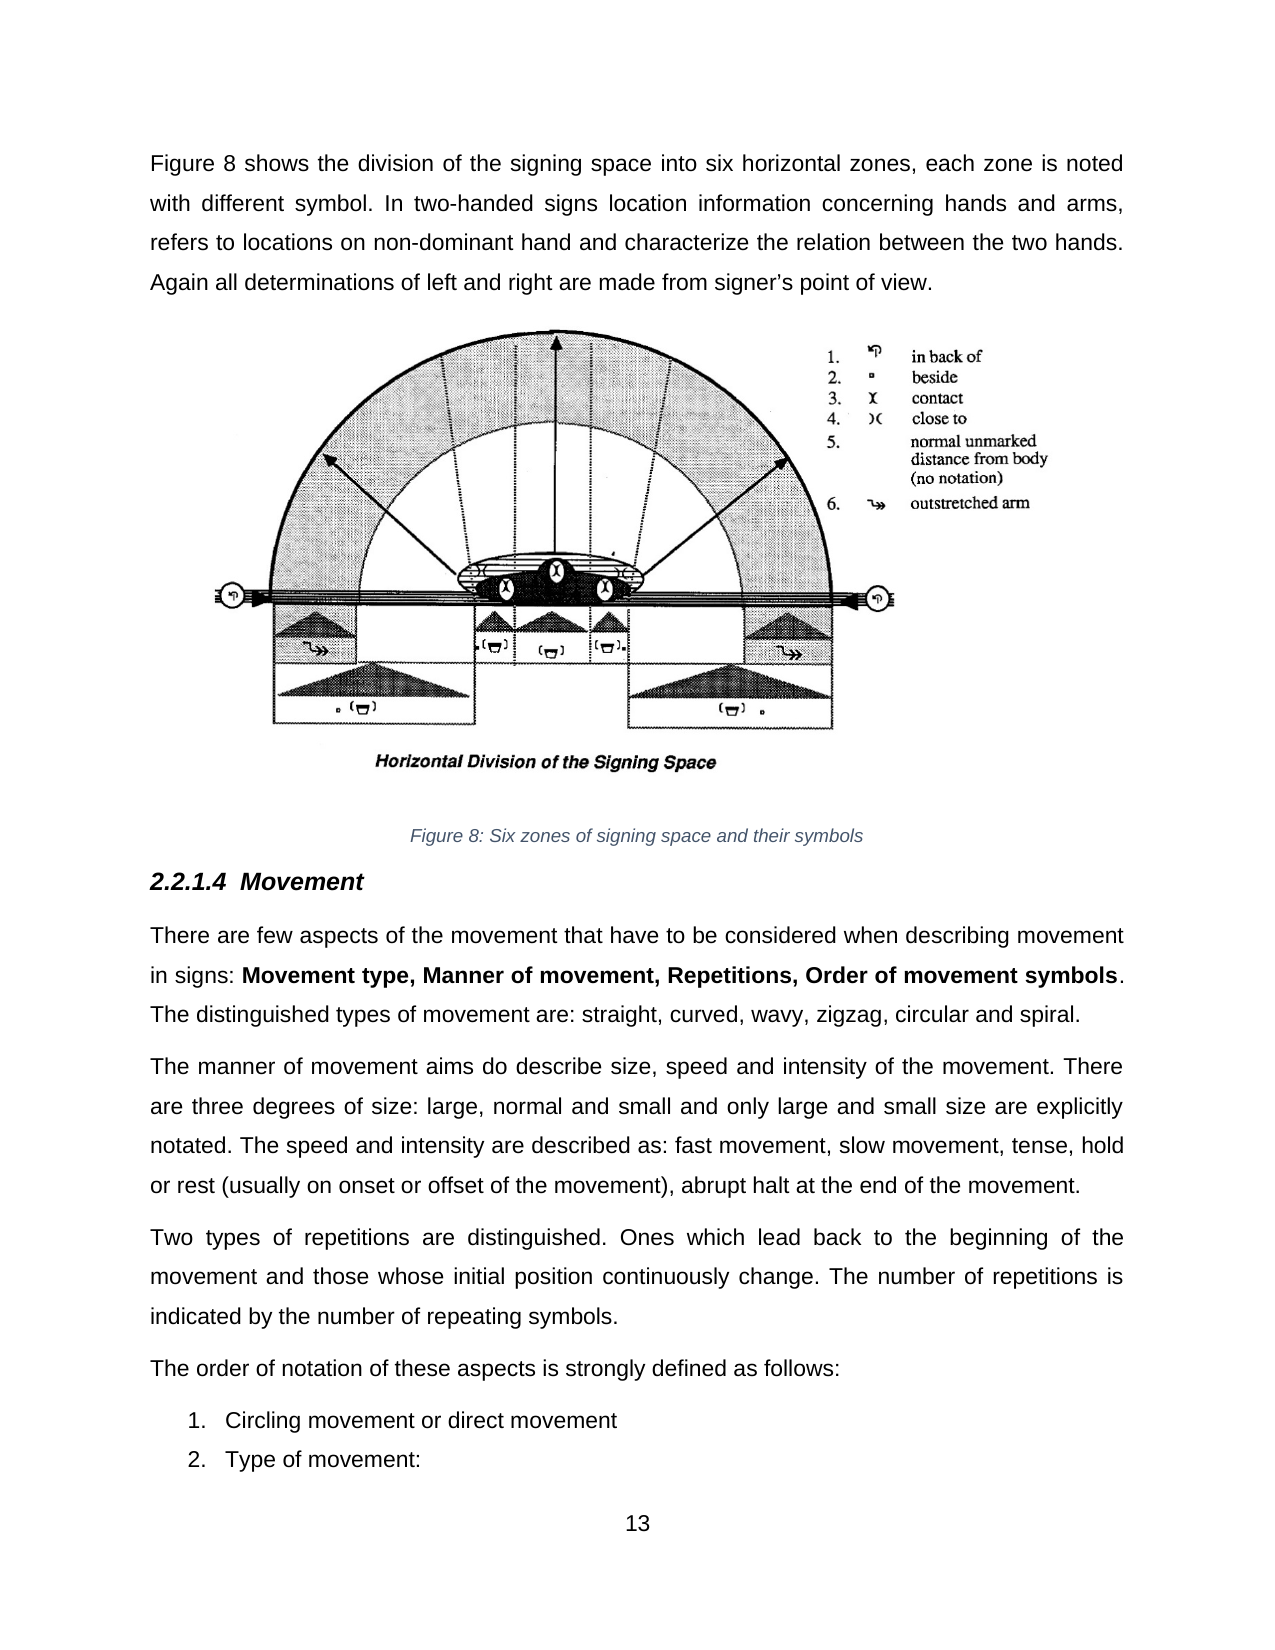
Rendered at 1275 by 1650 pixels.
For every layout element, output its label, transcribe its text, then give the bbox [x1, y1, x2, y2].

picture [211, 320, 1064, 799]
list Circling movement or direct movement [187, 1407, 1125, 1433]
text The manner of movement aims do describe size, speed and intensity of the movement. There are three degrees of size: large, normal and small and only large and small size are explicitly notated. The speed and intensity are described as: fast movement, slow movement, tense, hold or rest (usually on onset or offset of the movement), abrupt halt at the end of the movement. [150, 1053, 1125, 1198]
text Figure 8: Six zones of signing space and their symbols [150, 824, 1125, 846]
text Figure 8 shows the division of the signing space into six horizontal zones, each zone is noted with different symbol. In two-handed signs location information concerning hands and arms, refers to locations on non-dominant hand and characterize the relation between the two hands. Again all determinations of left and right are made from signer’s point of view. [150, 150, 1125, 295]
text Two types of repetitions are distinguished. Ones which lead back to the beginning of the movement and those whose initial position continuously change. The number of repetitions is indicated by the number of repeating symbols. [150, 1224, 1125, 1329]
subtitle Movement [150, 867, 1125, 896]
text There are few aspects of the movement that have to be considered when describing movement in signs: Movement type, Manner of movement, Repetitions, Order of movement symbols. The distinguished types of movement are: straight, curved, wavy, zigzag, circular and spiral. [150, 922, 1125, 1028]
text The order of notation of these aspects is strongly defined as follows: [150, 1355, 1125, 1381]
list Type of movement: [187, 1446, 1125, 1472]
